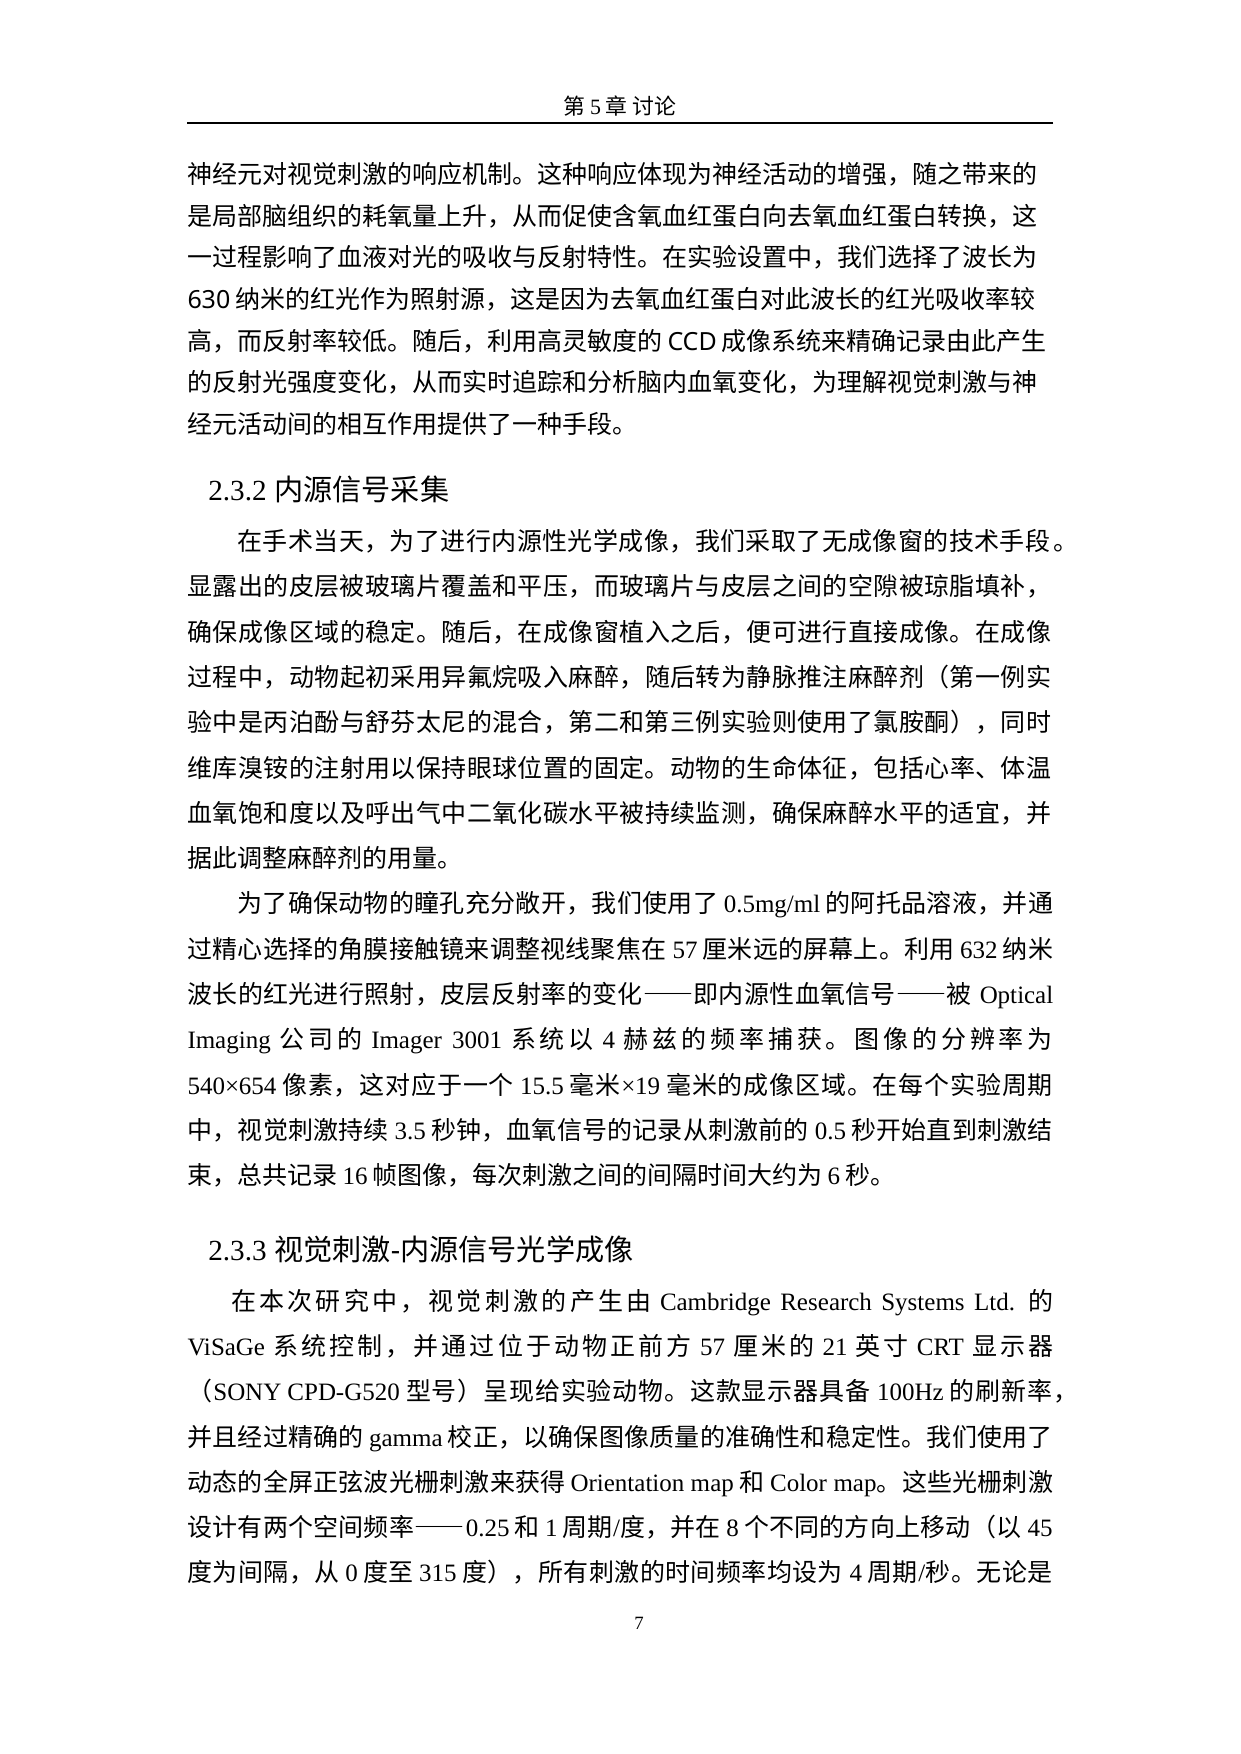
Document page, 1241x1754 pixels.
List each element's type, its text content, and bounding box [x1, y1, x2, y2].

text 在手术当天，为了进行内源性光学成像，我们采取了无成像窗的技术手段。显露出的皮层被玻璃片覆盖和平压，而玻璃片与皮层之间的空隙被琼脂填补，确保成像区域的稳定。随后，在成像窗植入之后，便可进行直接成像。在成像过程中，动物起初采用异氟烷吸入麻醉，随后转为静脉推注麻醉剂（第一例实验中是丙泊酚与舒芬太尼的混合，第二和第三例实验则使用了氯胺酮），同时维库溴铵的注射用以保持眼球位置的固定。动物的生命体征，包括心率、体温、血氧饱和度以及呼出气中二氧化碳水平被持续监测，确保麻醉水平的适宜，并据此调整麻醉剂的用量。 [187, 521, 1053, 875]
subtitle 视觉刺激-内源信号光学成像 [187, 1226, 1053, 1268]
text 为了确保动物的瞳孔充分敞开，我们使用了0.5mg/ml的阿托品溶液，并通过精心选择的角膜接触镜来调整视线聚焦在57厘米远的屏幕上。利用632纳米波长的红光进行照射，皮层反射率的变化——即内源性血氧信号——被Optical Imaging公司的Imager 3001系统以4赫兹的频率捕获。图像的分辨率为540×654像素，这对应于一个15.5毫米×19毫米的成像区域。在每个实验周期中，视觉刺激持续3.5秒钟，血氧信号的记录从刺激前的0.5秒开始直到刺激结束，总共记录16帧图像，每次刺激之间的间隔时间大约为6秒。 [187, 884, 1053, 1192]
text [187, 1281, 1053, 1589]
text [187, 150, 1053, 442]
subtitle 内源信号采集 [187, 467, 1053, 509]
